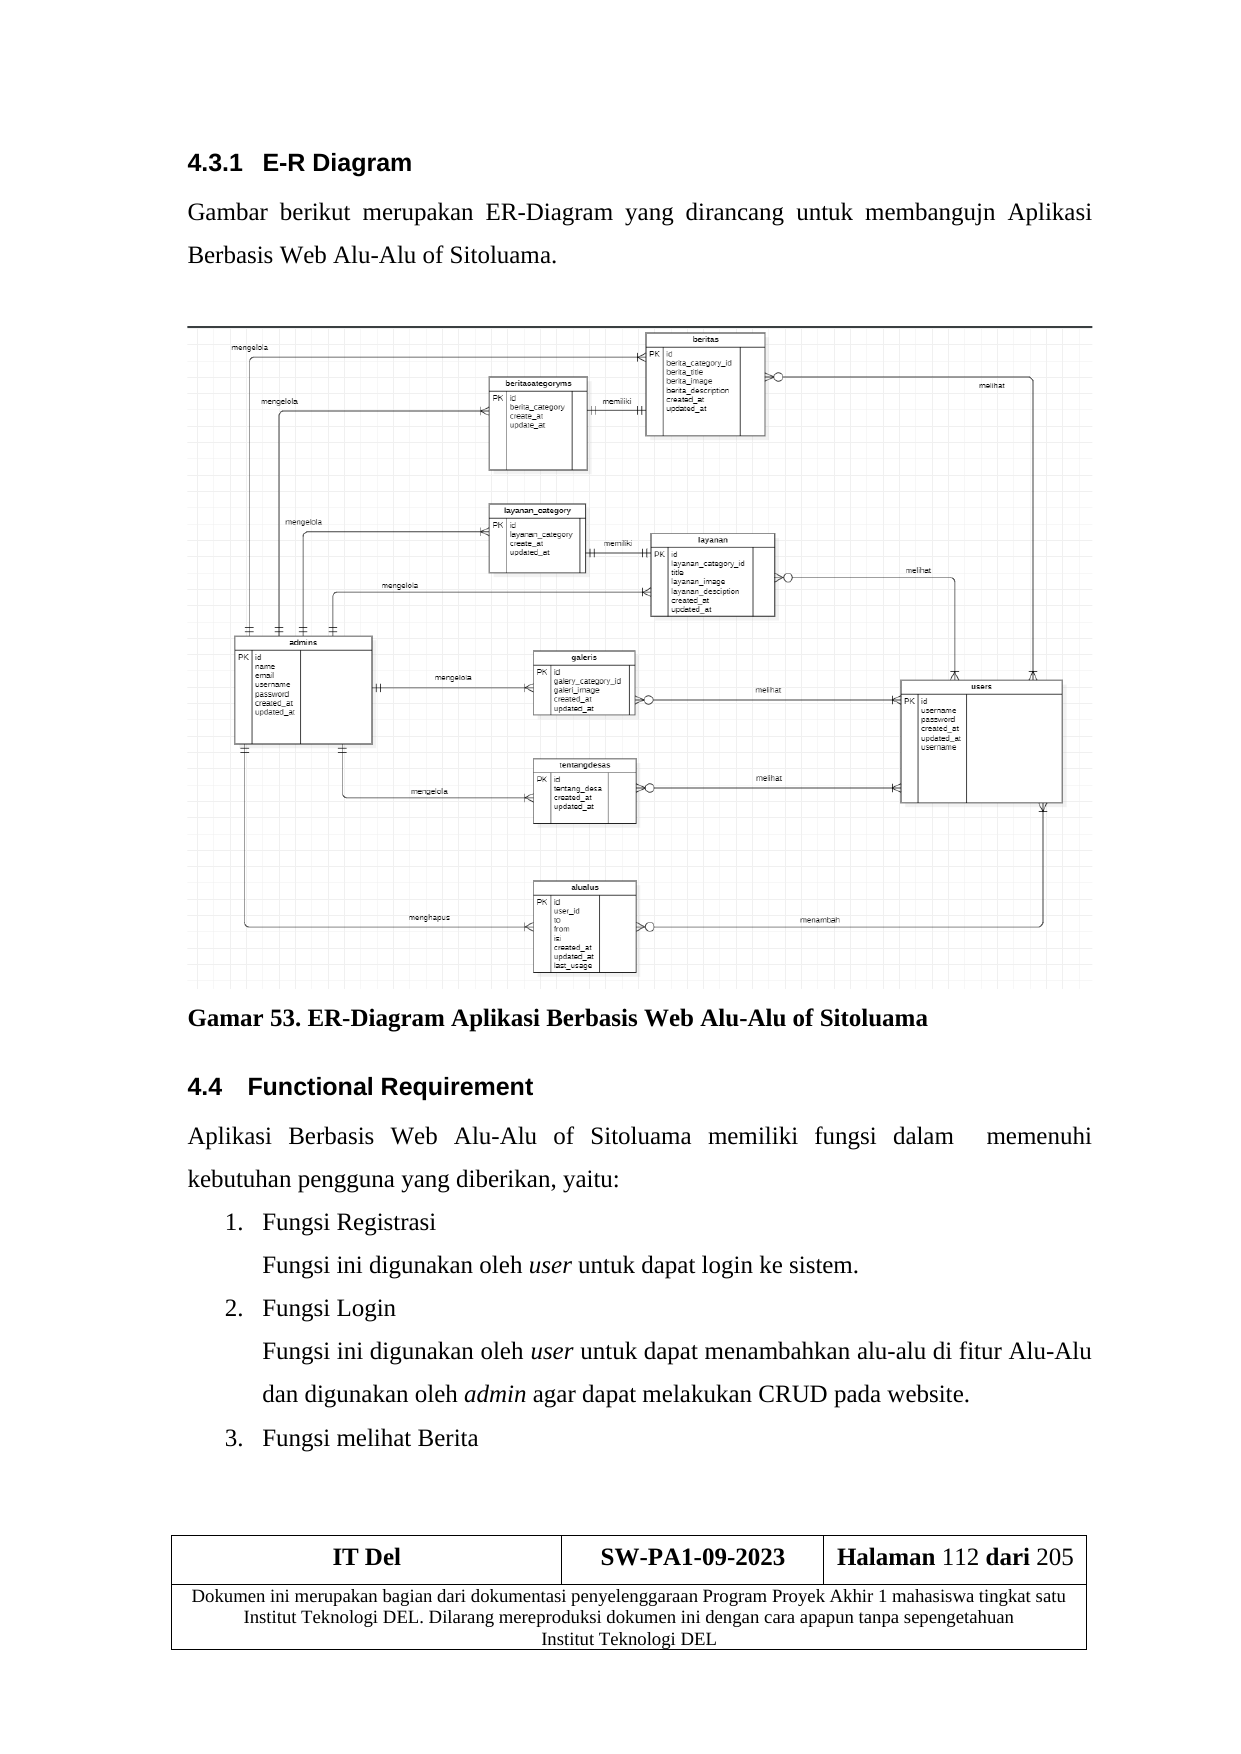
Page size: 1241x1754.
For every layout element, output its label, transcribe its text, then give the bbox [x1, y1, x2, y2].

text Aplikasi Berbasis Web Alu-Alu of Sitoluama memiliki fungsi dalam memenuhi kebutuhan pengguna yang diberikan, yaitu: [187, 1121, 1092, 1193]
picture [187, 326, 1093, 989]
text Gamar 53. ER-Diagram Aplikasi Berbasis Web Alu-Alu of Sitoluama [187, 1003, 1092, 1032]
list Fungsi Registrasi [224, 1207, 1092, 1236]
subtitle E-R Diagram [187, 148, 1092, 176]
list Fungsi melihat Berita [224, 1423, 1092, 1451]
text Fungsi ini digunakan oleh user untuk dapat login ke sistem. [224, 1250, 1092, 1279]
subtitle Functional Requirement [187, 1071, 1092, 1100]
text Gambar berikut merupakan ER-Diagram yang dirancang untuk membangujn Aplikasi Berbasis Web Alu-Alu of Sitoluama. [187, 197, 1092, 269]
text Fungsi ini digunakan oleh user untuk dapat menambahkan alu-alu di fitur Alu-Alu dan digunakan oleh admin agar dapat melakukan CRUD pada website. [262, 1336, 1092, 1408]
list Fungsi Login [224, 1293, 1092, 1322]
